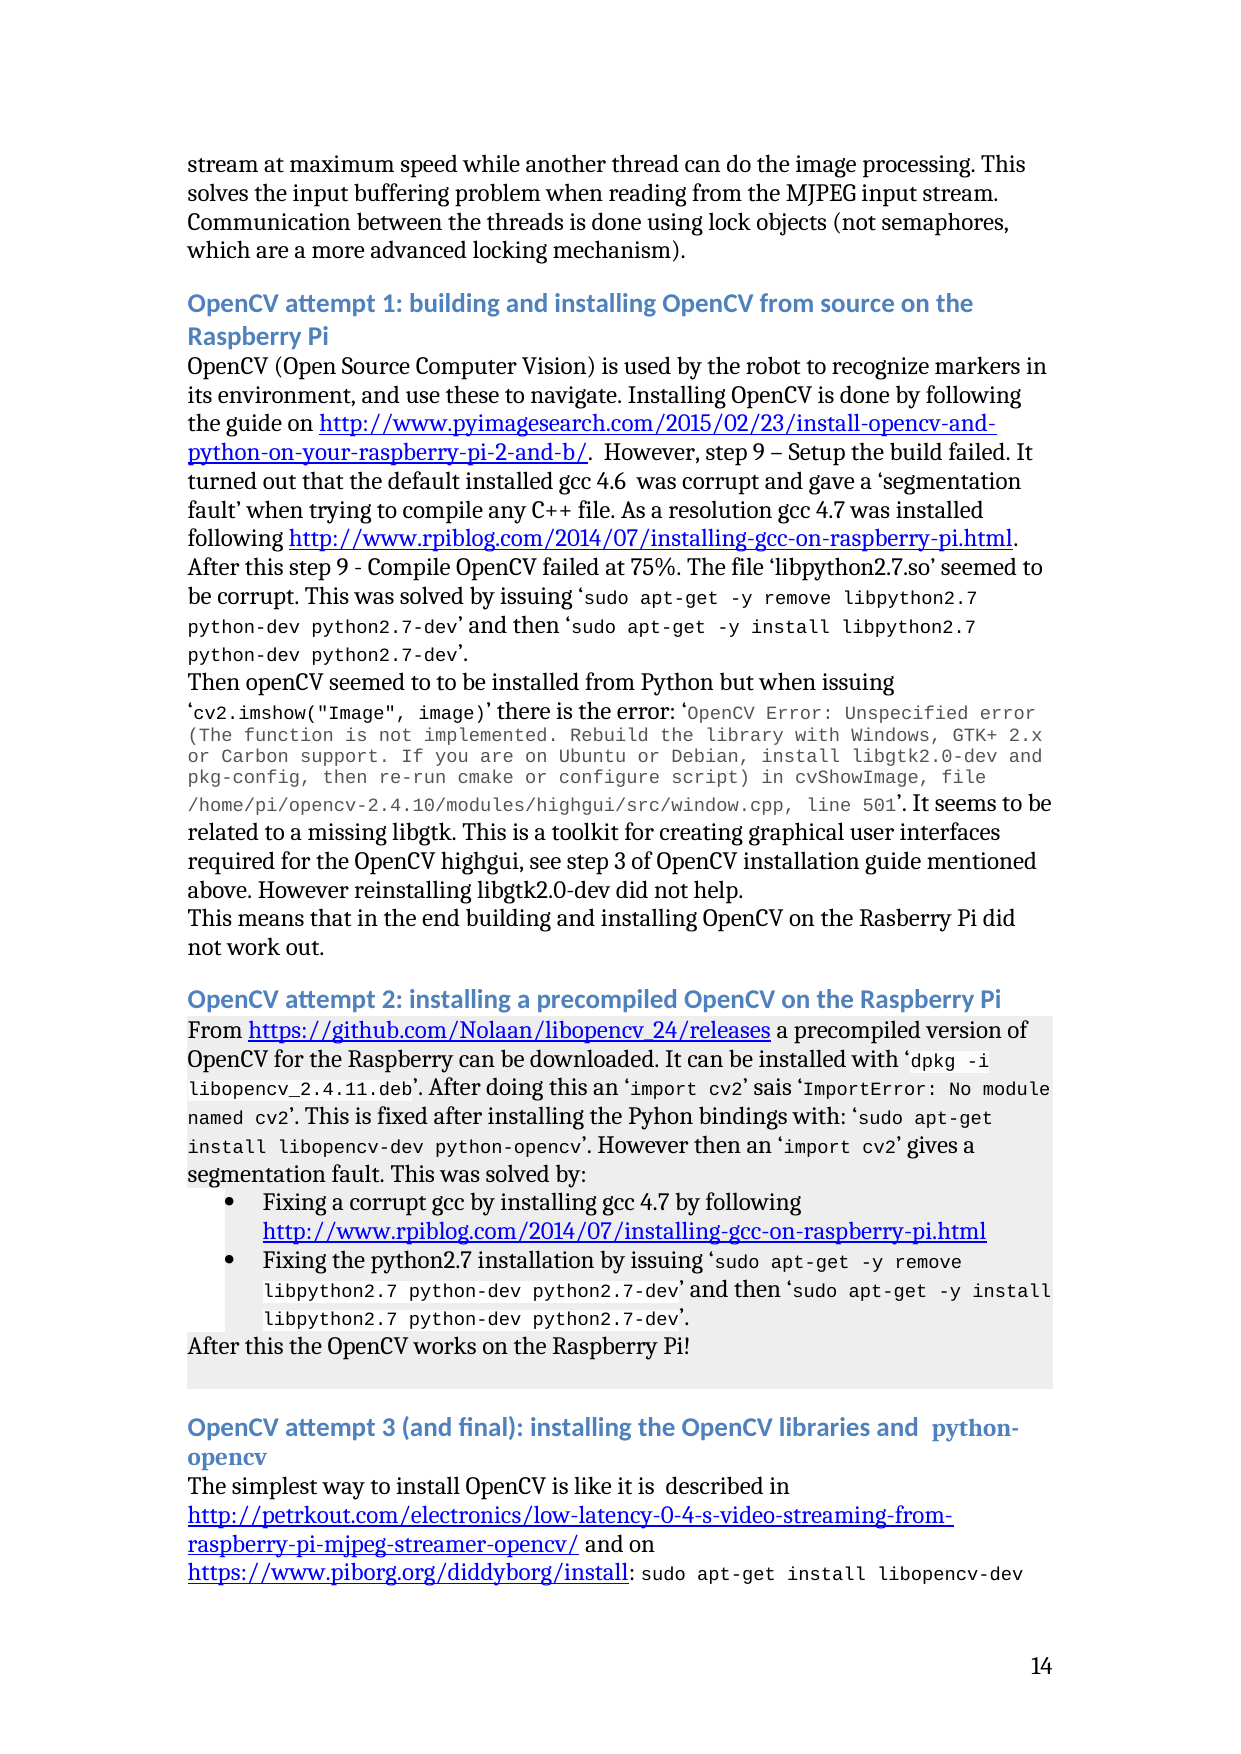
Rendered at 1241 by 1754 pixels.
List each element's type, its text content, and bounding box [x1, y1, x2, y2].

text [187, 1472, 1053, 1587]
list Fixing a corrupt gcc by installing gcc 4.7 by following http://www.rpiblog.com/2014/07/installing-gcc-on-raspberry-pi.html [225, 1188, 1053, 1246]
subtitle OpenCV attempt 3 (and final): installing the OpenCV libraries and python-opencv [187, 1410, 1053, 1472]
text OpenCV (Open Source Computer Vision) is used by the robot to recognize markers in its environment, and use these to navigate. Installing OpenCV is done by following the guide on http://www.pyimagesearch.com/2015/02/23/install-opencv-and-python-on-your-raspberry-pi-2-and-b/. However, step 9 – Setup the build failed. It turned out that the default installed gcc 4.6 was corrupt and gave a ‘segmentation fault’ when trying to compile any C++ file. As a resolution gcc 4.7 was installed following http://www.rpiblog.com/2014/07/installing-gcc-on-raspberry-pi.html. After this step 9 - Compile OpenCV failed at 75%. The file ‘libpython2.7.so’ seemed to be corrupt. This was solved by issuing ‘sudo apt-get -y remove libpython2.7 python-dev python2.7-dev’ and then ‘sudo apt-get -y install libpython2.7 python-dev python2.7-dev’. Then openCV seemed to to be installed from Python but when issuing ‘cv2.imshow("Image", image)’ there is the error: ‘OpenCV Error: Unspecified error (The function is not implemented. Rebuild the library with Windows, GTK+ 2.x or Carbon support. If you are on Ubuntu or Debian, install libgtk2.0-dev and pkg-config, then re-run cmake or configure script) in cvShowImage, file /home/pi/opencv-2.4.10/modules/highgui/src/window.cpp, line 501’. It seems to be related to a missing libgtk. This is a toolkit for creating graphical user interfaces required for the OpenCV highgui, see step 3 of OpenCV installation guide mentioned above. However reinstalling libgtk2.0-dev did not help. [187, 352, 1053, 904]
subtitle OpenCV attempt 2: installing a precompiled OpenCV on the Raspberry Pi [187, 983, 1053, 1016]
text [187, 150, 1053, 265]
text This means that in the end building and installing OpenCV on the Rasberry Pi did not work out. [187, 904, 1053, 962]
text From https://github.com/Nolaan/libopencv_24/releases a precompiled version of OpenCV for the Raspberry can be downloaded. It can be installed with ‘dpkg -i libopencv_2.4.11.deb’. After doing this an ‘import cv2’ sais ‘ImportError: No module named cv2’. This is fixed after installing the Pyhon bindings with: ‘sudo apt-get install libopencv-dev python-opencv’. However then an ‘import cv2’ gives a segmentation fault. This was solved by: [187, 1016, 1053, 1188]
subtitle OpenCV attempt 1: building and installing OpenCV from source on the Raspberry Pi [187, 286, 1053, 352]
text After this the OpenCV works on the Raspberry Pi! [187, 1332, 1053, 1361]
